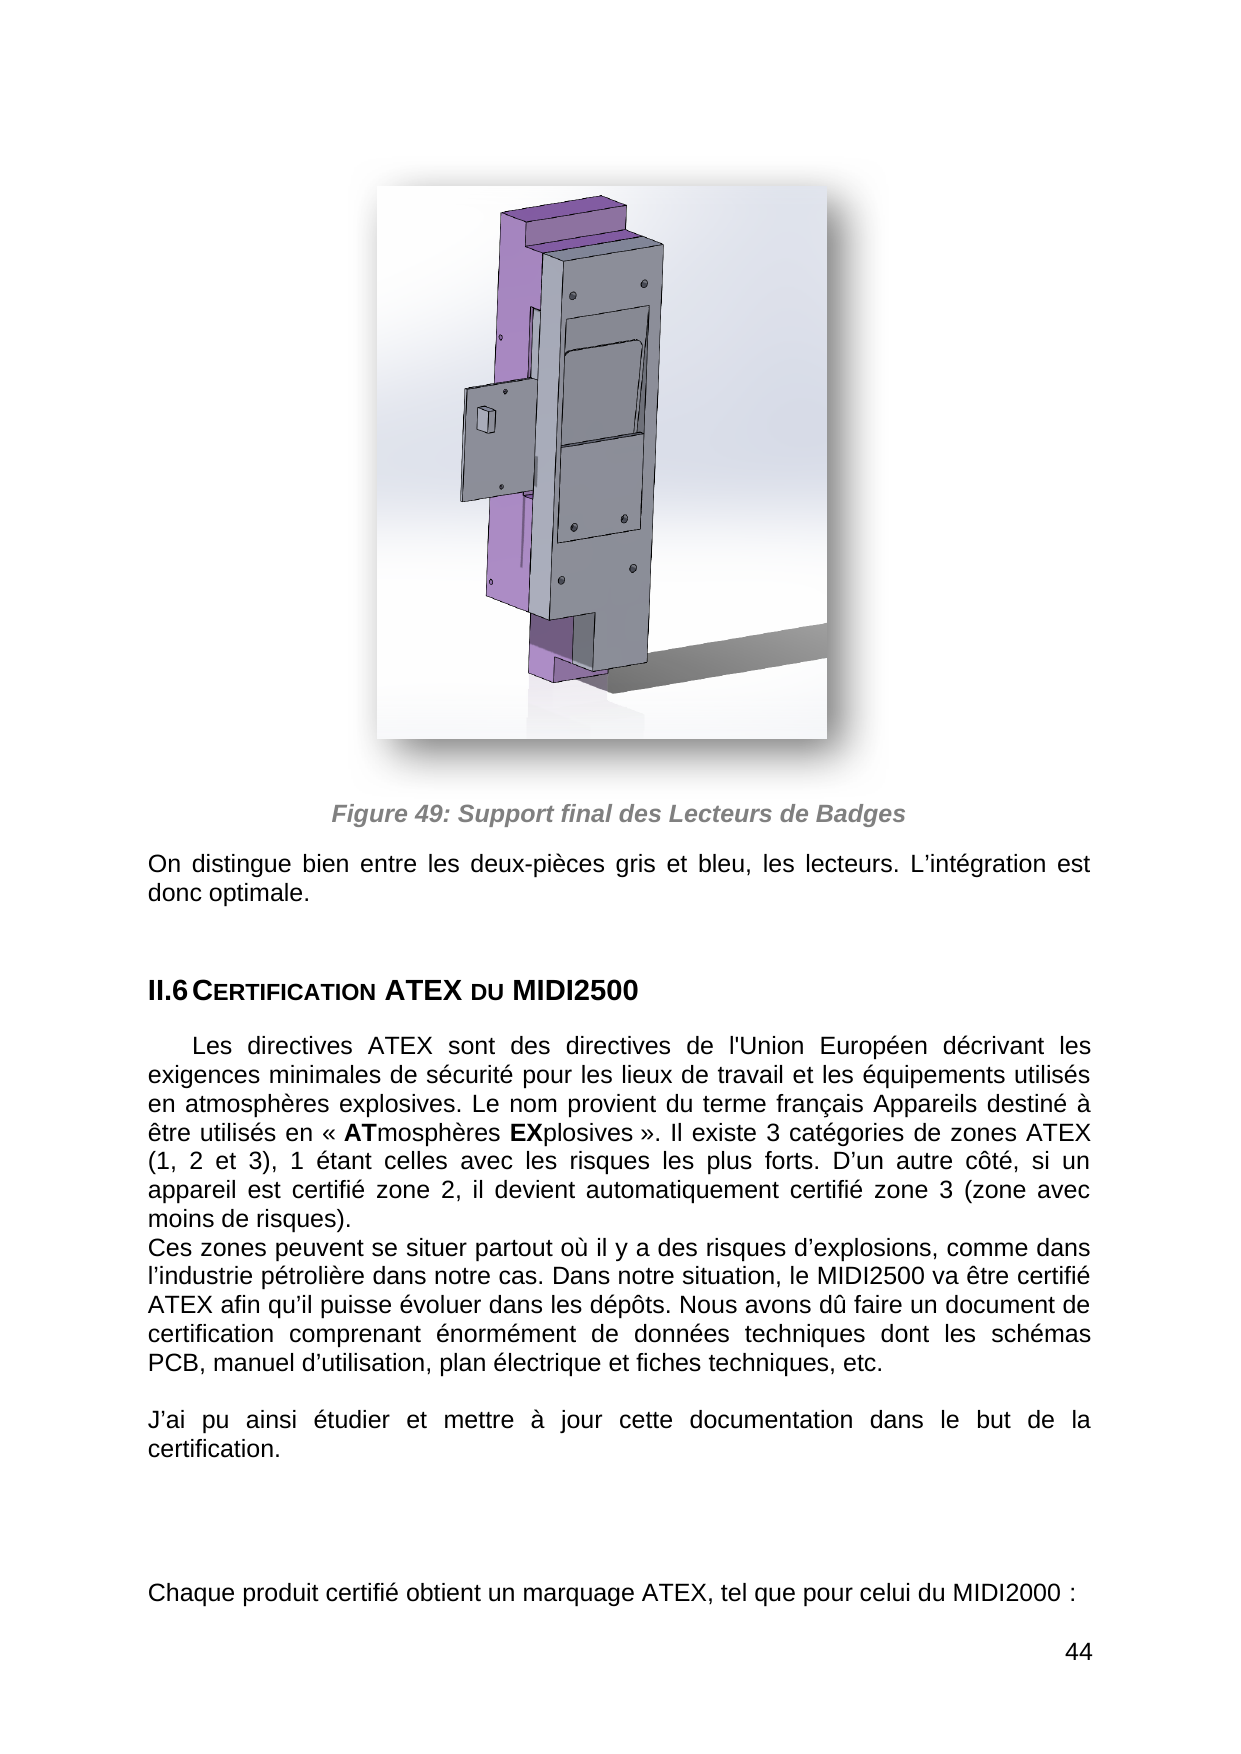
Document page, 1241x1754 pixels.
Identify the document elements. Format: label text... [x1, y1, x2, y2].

text On distingue bien entre les deux-pièces gris et bleu, les lecteurs. L’intégration est donc optimale. [148, 849, 1093, 906]
text Ces zones peuvent se situer partout où il y a des risques d’explosions, comme dans l’industrie pétrolière dans notre cas. Dans notre situation, le MIDI2500 va être certifié ATEX afin qu’il puisse évoluer dans les dépôts. Nous avons dû faire un document de certification comprenant énormément de données techniques dont les schémas PCB, manuel d’utilisation, plan électrique et fiches techniques, etc. [148, 1232, 1093, 1376]
text J’ai pu ainsi étudier et mettre à jour cette documentation dans le but de la certification. [148, 1405, 1093, 1462]
picture [377, 186, 827, 739]
text Les directives ATEX sont des directives de l'Union Européen décrivant les exigences minimales de sécurité pour les lieux de travail et les équipements utilisés en atmosphères explosives. Le nom provient du terme français Appareils destiné à être utilisés en « ATmosphères EXplosives ». Il existe 3 catégories de zones ATEX (1, 2 et 3), 1 étant celles avec les risques les plus forts. D’un autre côté, si un appareil est certifié zone 2, il devient automatiquement certifié zone 3 (zone avec moins de risques). [148, 1031, 1093, 1232]
text Figure 49: Support final des Lecteurs de Badges [148, 799, 1093, 828]
subtitle Certification ATEX du MIDI2500 [148, 973, 1093, 1006]
text Chaque produit certifié obtient un marquage ATEX, tel que pour celui du MIDI2000 : [148, 1577, 1093, 1606]
